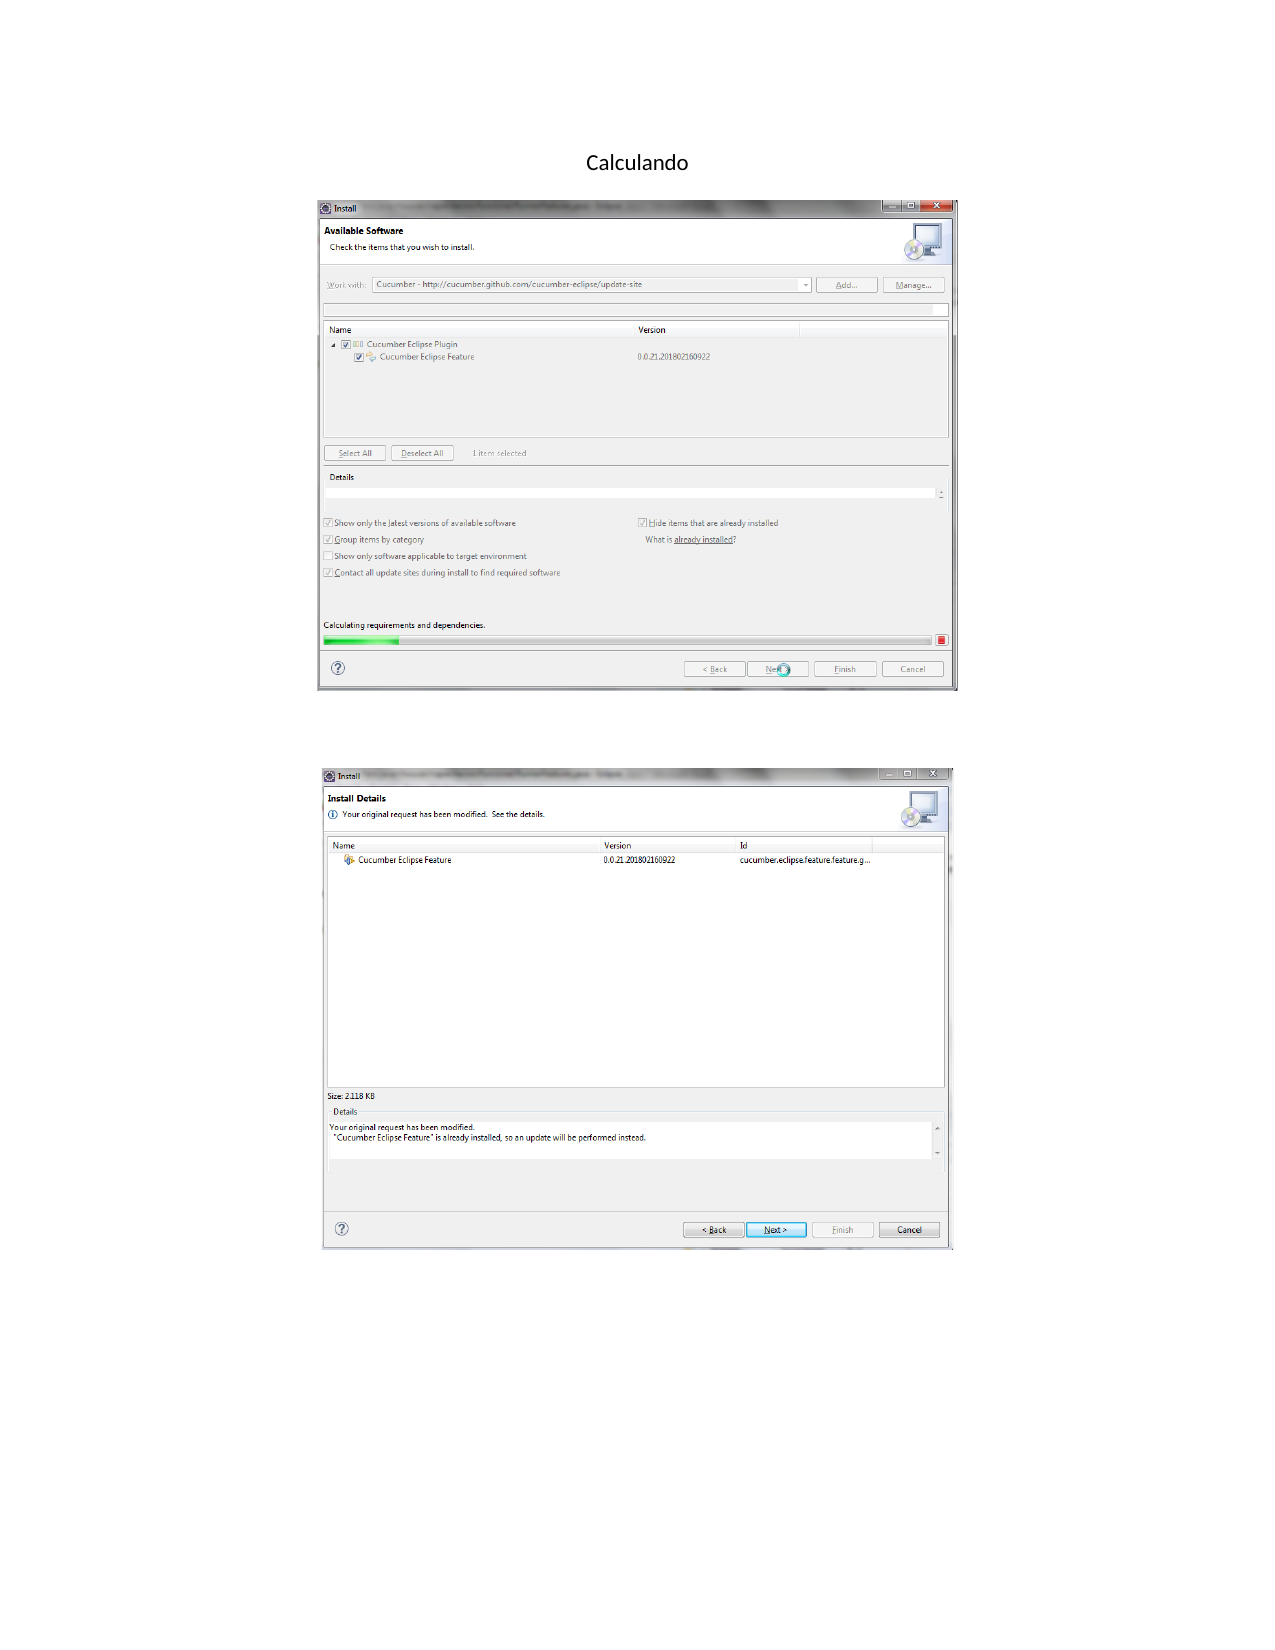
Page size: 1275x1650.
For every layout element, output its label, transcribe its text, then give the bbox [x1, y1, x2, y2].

picture [317, 200, 958, 691]
picture [321, 768, 954, 1250]
text Calculando [177, 148, 1098, 176]
